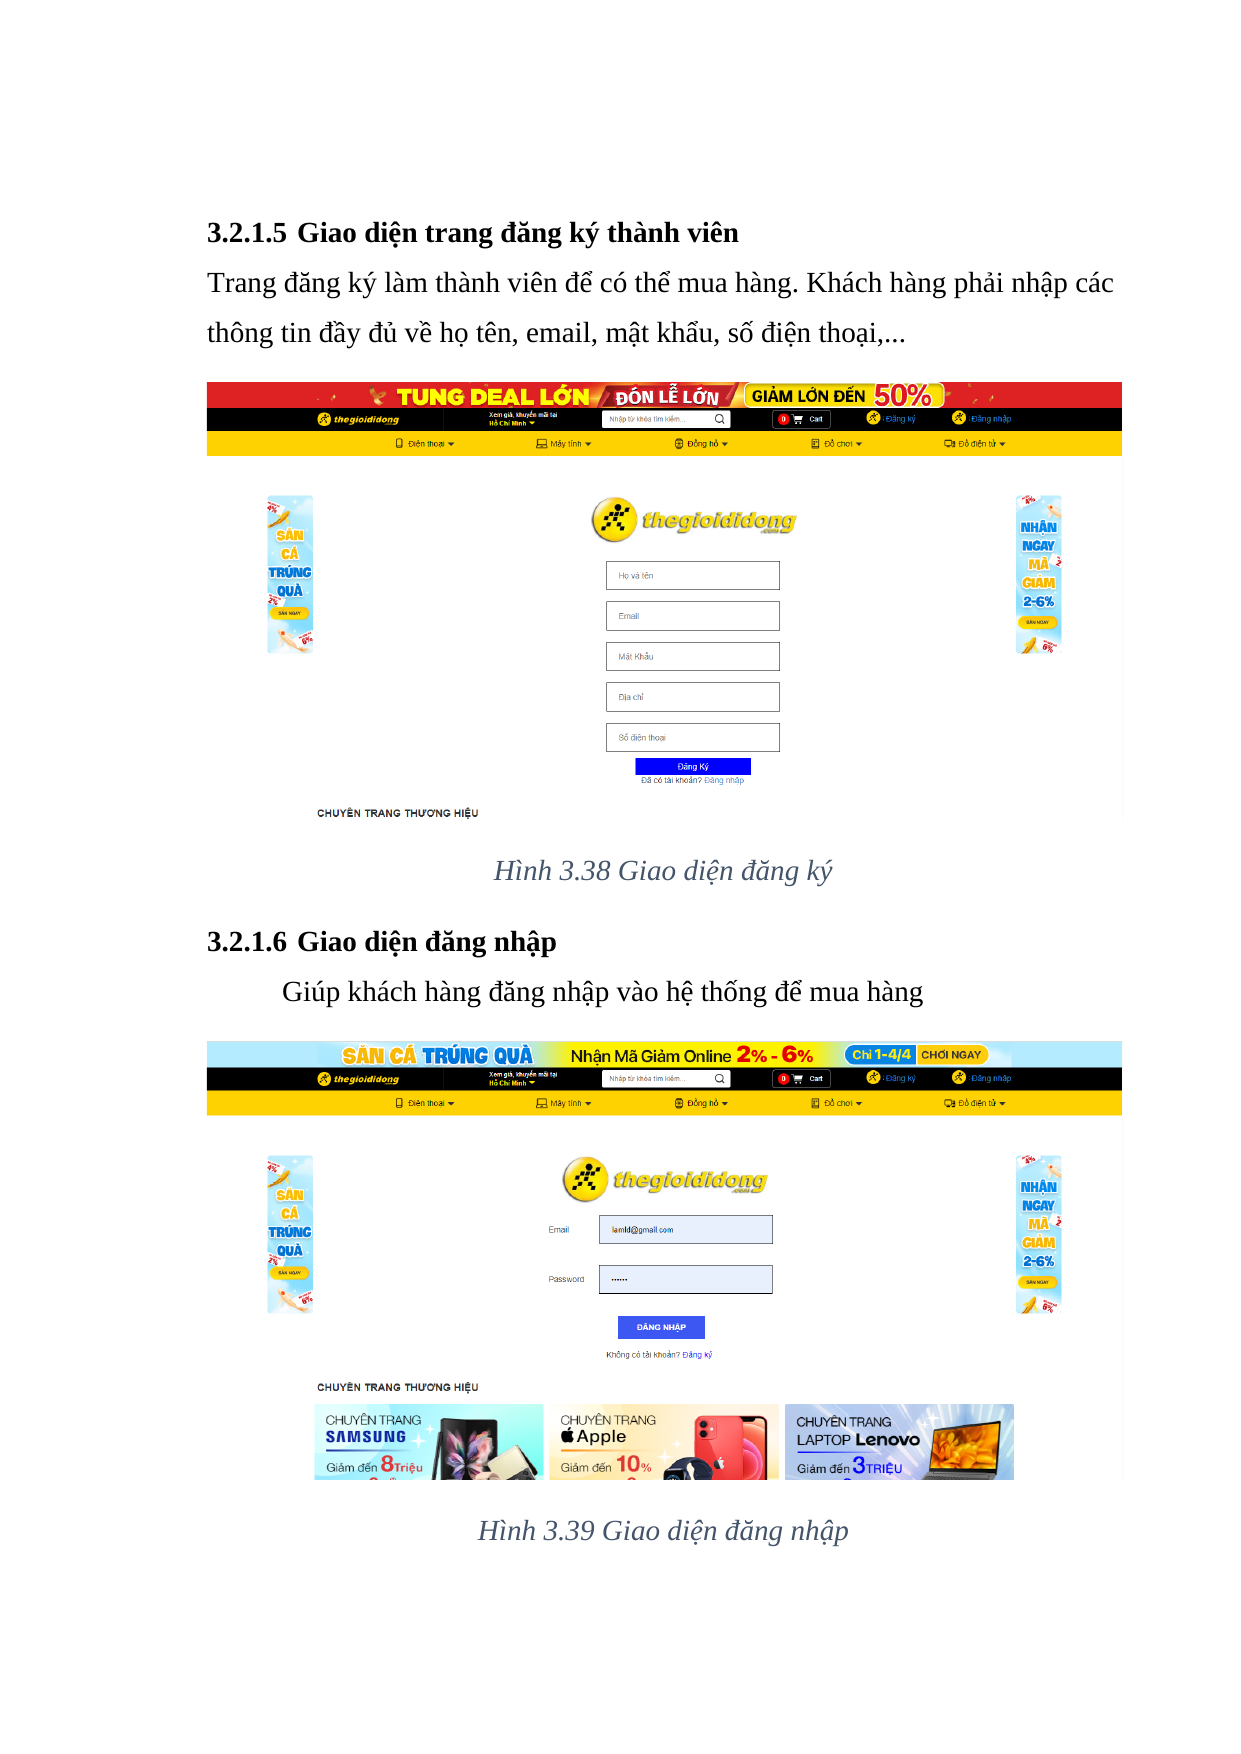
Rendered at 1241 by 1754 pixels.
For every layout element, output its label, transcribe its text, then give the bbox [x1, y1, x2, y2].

text Trang đăng ký làm thành viên để có thể mua hàng. Khách hàng phải nhập các thông tin đầy đủ về họ tên, email, mật khẩu, số điện thoại,... [207, 265, 1122, 349]
subtitle Giao diện trang đăng ký thành viên [207, 215, 1122, 248]
picture [206, 1041, 1123, 1480]
text Giúp khách hàng đăng nhập vào hệ thống để mua hàng [282, 974, 1122, 1008]
subtitle Giao diện đăng nhập [207, 924, 1122, 958]
picture [206, 382, 1123, 820]
